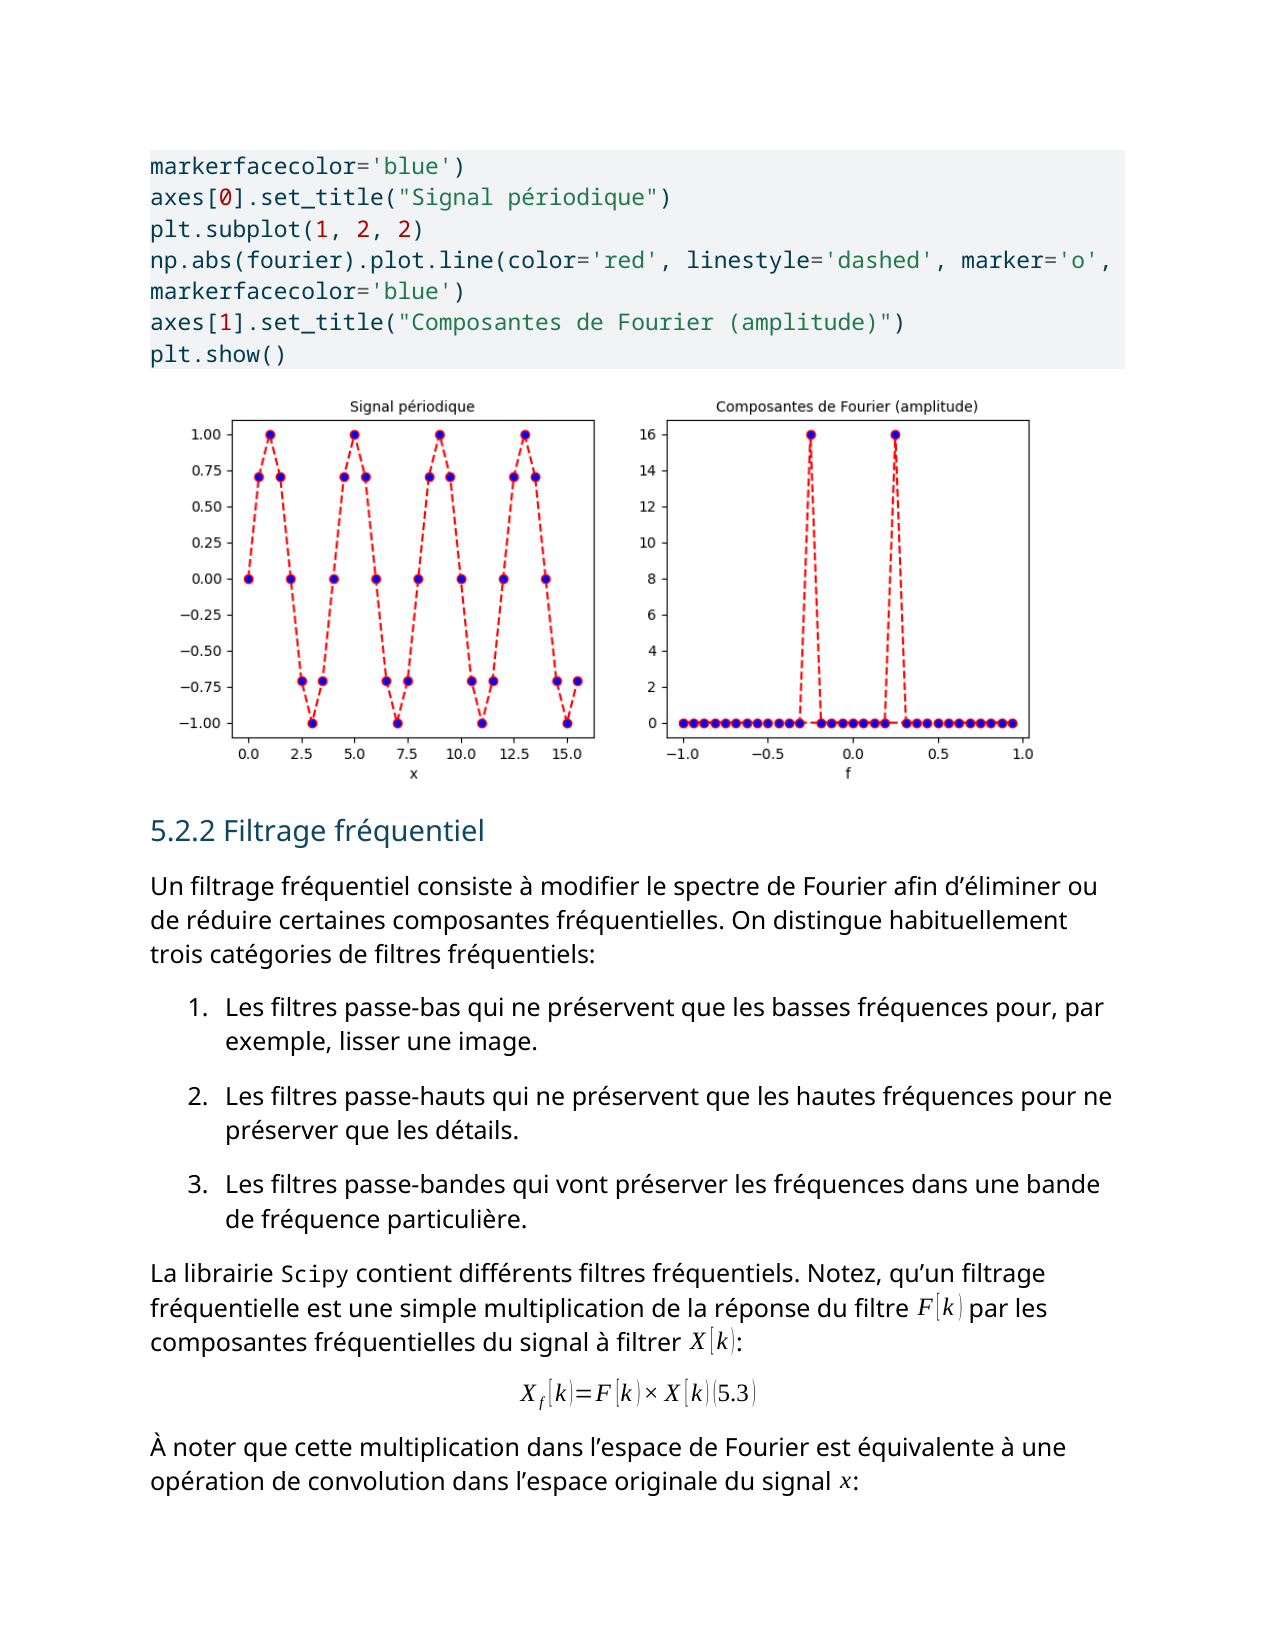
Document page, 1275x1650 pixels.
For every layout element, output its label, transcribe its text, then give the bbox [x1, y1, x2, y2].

text À noter que cette multiplication dans l’espace de Fourier est équivalente à une opération de convolution dans l’espace originale du signal : [150, 1430, 1125, 1498]
subtitle 5.2.2 Filtrage fréquentiel [150, 810, 1125, 849]
list Les filtres passe-bandes qui vont préserver les fréquences dans une bande de fréquence particulière. [187, 1167, 1125, 1235]
text La librairie Scipy contient différents filtres fréquentiels. Notez, qu’un filtrage fréquentielle est une simple multiplication de la réponse du filtre par les composantes fréquentielles du signal à filtrer : [150, 1256, 1125, 1358]
text Un filtrage fréquentiel consiste à modifier le spectre de Fourier afin d’éliminer ou de réduire certaines composantes fréquentielles. On distingue habituellement trois catégories de filtres fréquentiels: [150, 868, 1125, 971]
picture [168, 389, 1044, 792]
list Les filtres passe-hauts qui ne préservent que les hautes fréquences pour ne préserver que les détails. [187, 1078, 1125, 1146]
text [150, 150, 1125, 369]
list Les filtres passe-bas qui ne préservent que les basses fréquences pour, par exemple, lisser une image. [187, 989, 1125, 1057]
